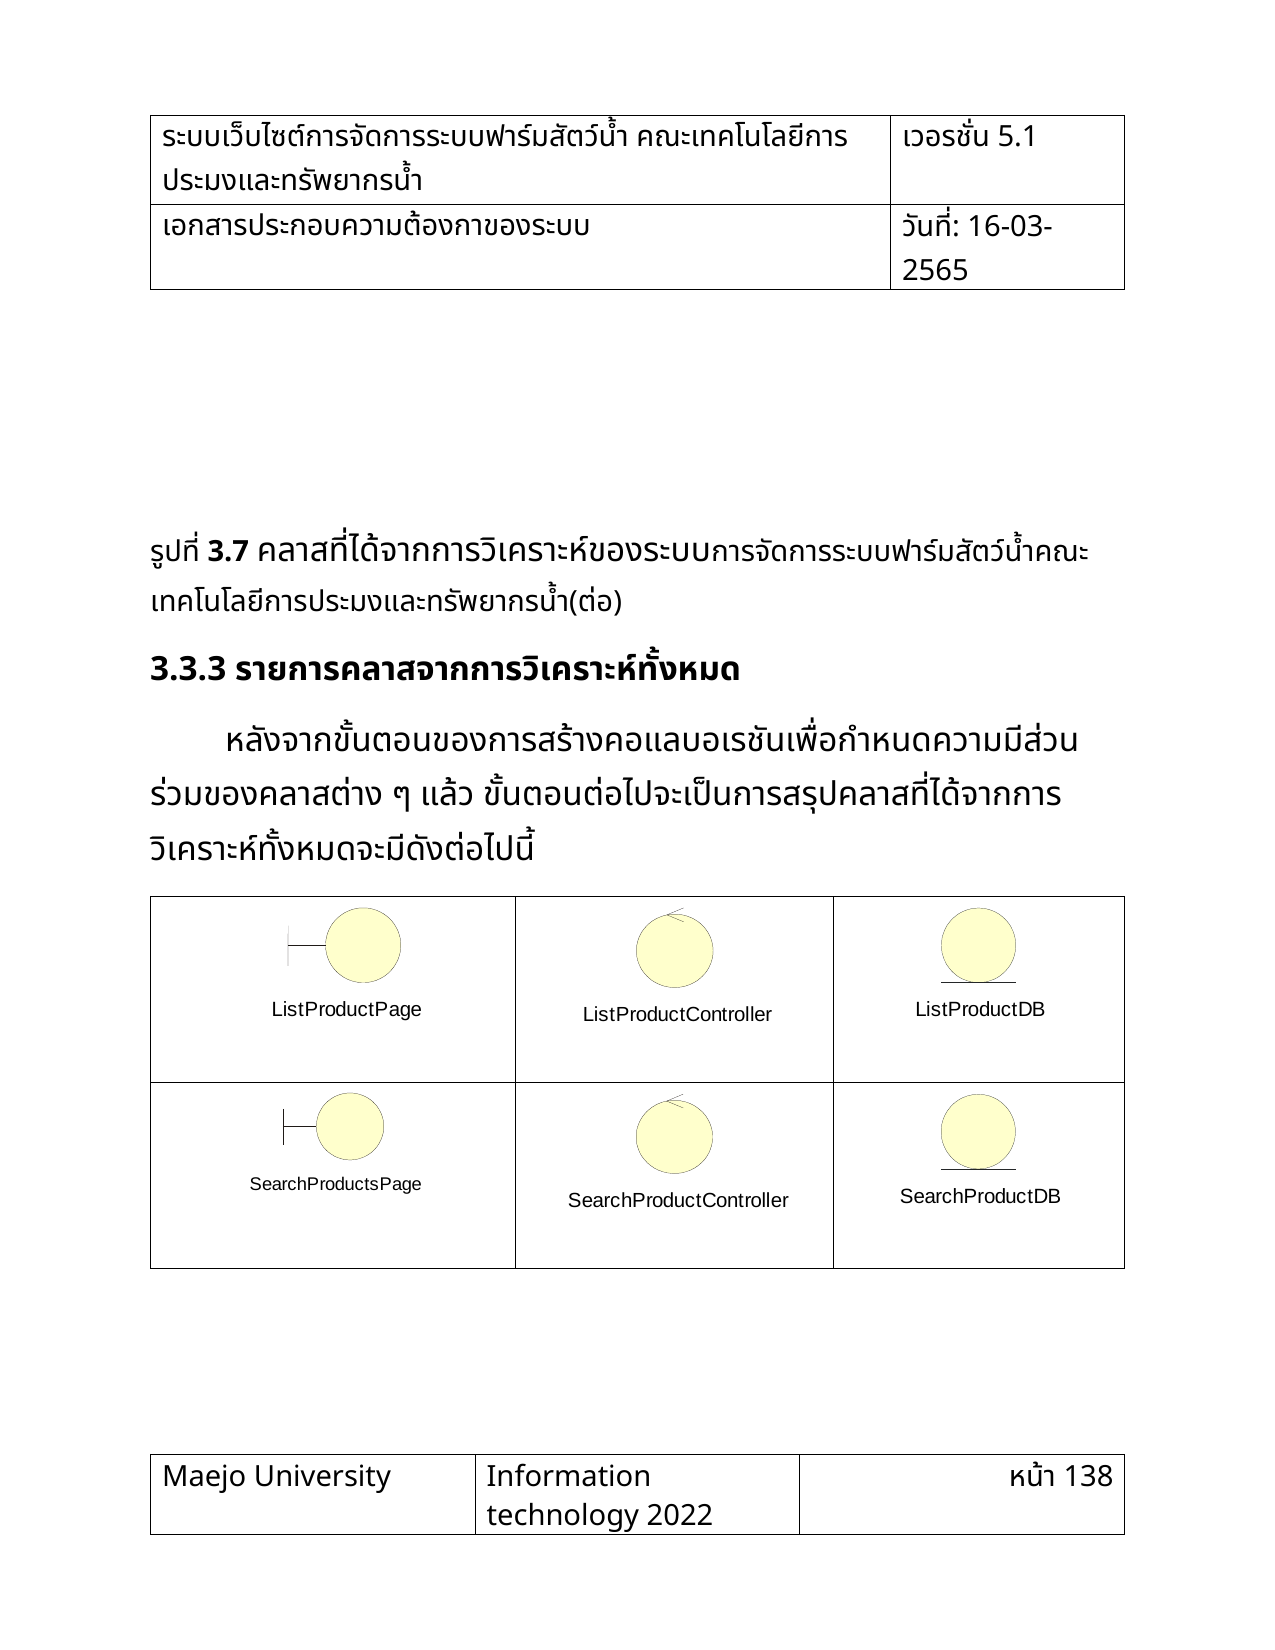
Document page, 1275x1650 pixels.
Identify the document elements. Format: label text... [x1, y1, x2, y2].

table_cell [834, 1083, 1124, 1268]
text 3.3.3 รายการคลาสจากการวิเคราะห์ทั้งหมด [150, 645, 1125, 695]
table_header [151, 897, 515, 1082]
table_header [834, 897, 1124, 1082]
table_header [516, 897, 833, 1082]
table_cell [516, 1083, 833, 1268]
text หลังจากขั้นตอนของการสร้างคอแลบอเรชันเพื่อกำหนดความมีส่วนร่วมของคลาสต่าง ๆ แล้ว ขั้นตอนต่อไปจะเป็นการสรุปคลาสที่ได้จากการวิเคราะห์ทั้งหมดจะมีดังต่อไปนี้ [150, 716, 1125, 875]
text รูปที่ 3.7 คลาสที่ได้จากการวิเคราะห์ของระบบการจัดการระบบฟาร์มสัตว์น้ำคณะเทคโนโลยีการประมงและทรัพยากรน้ำ(ต่อ) [150, 526, 1125, 624]
table_cell [151, 1083, 515, 1268]
